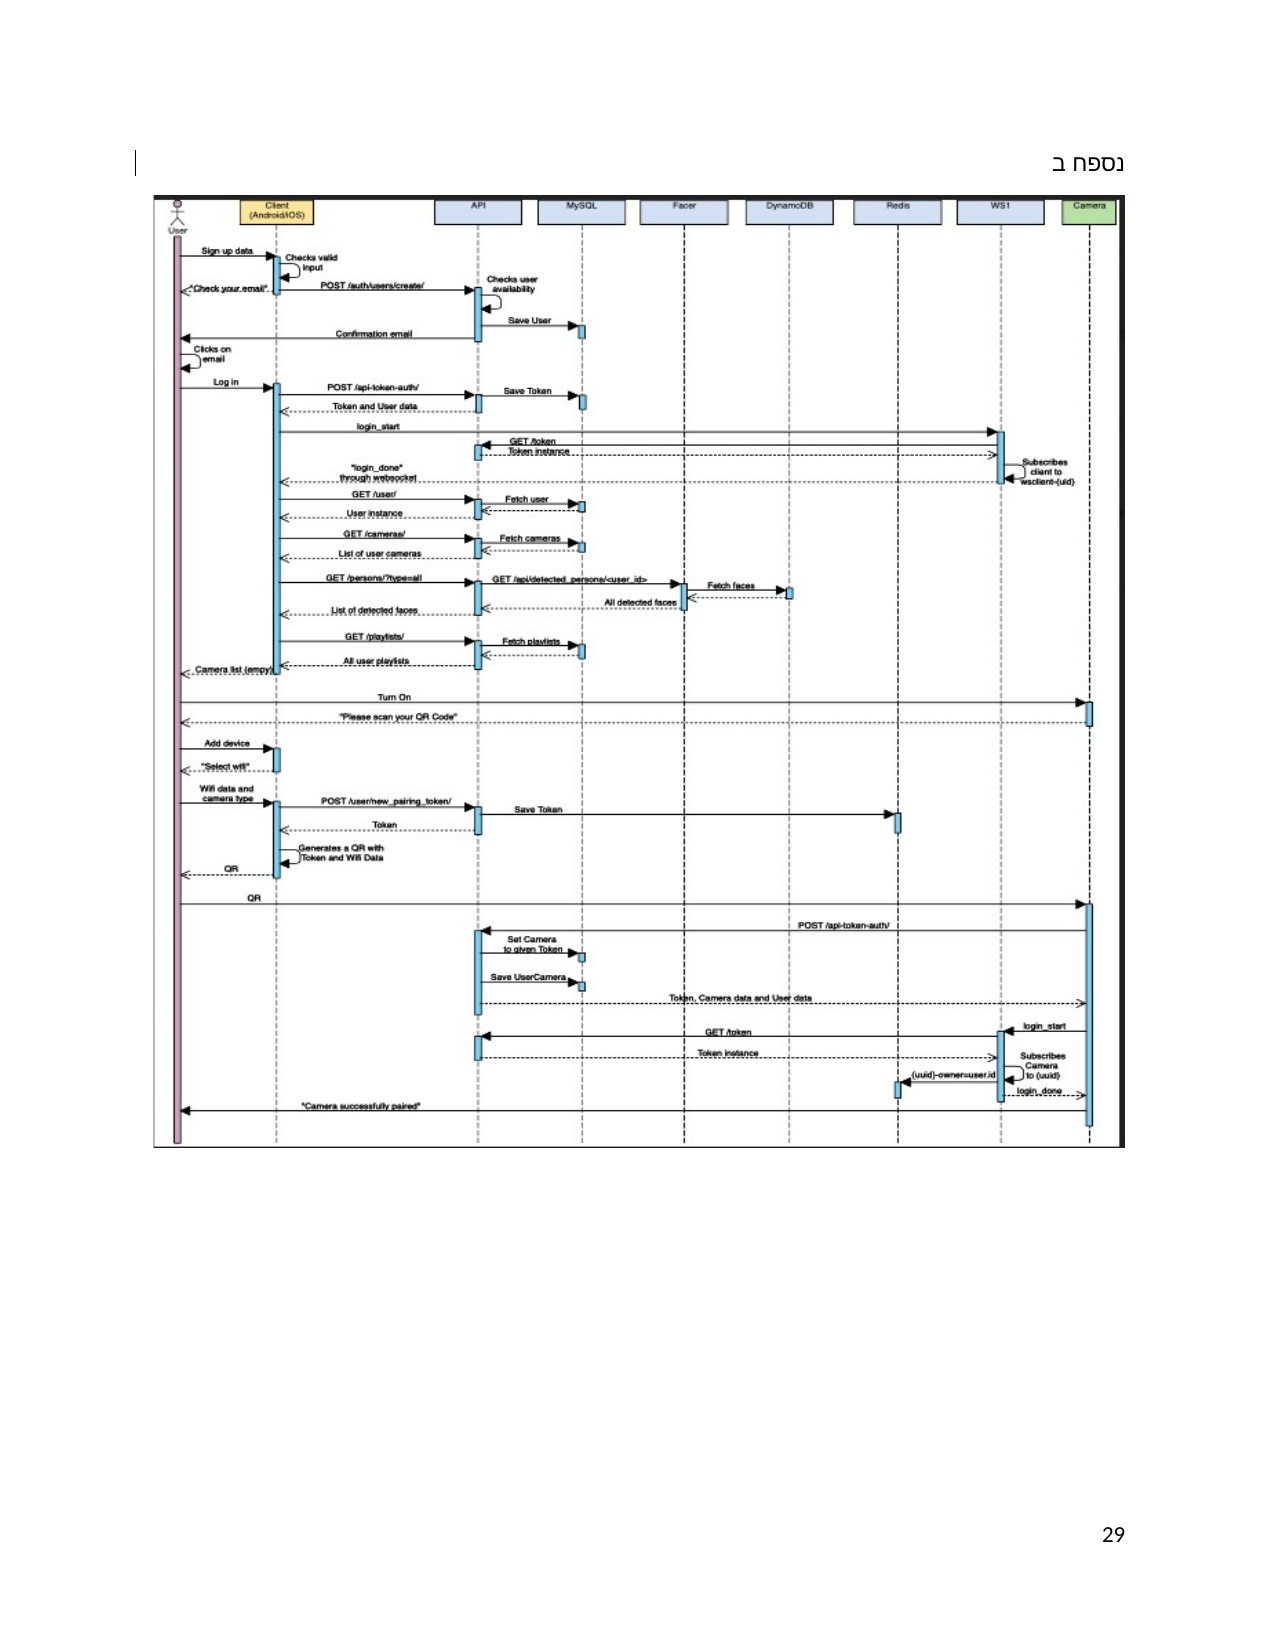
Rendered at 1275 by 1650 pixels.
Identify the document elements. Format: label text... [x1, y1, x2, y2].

picture [153, 195, 1125, 1148]
text נספח ב [150, 150, 1125, 176]
